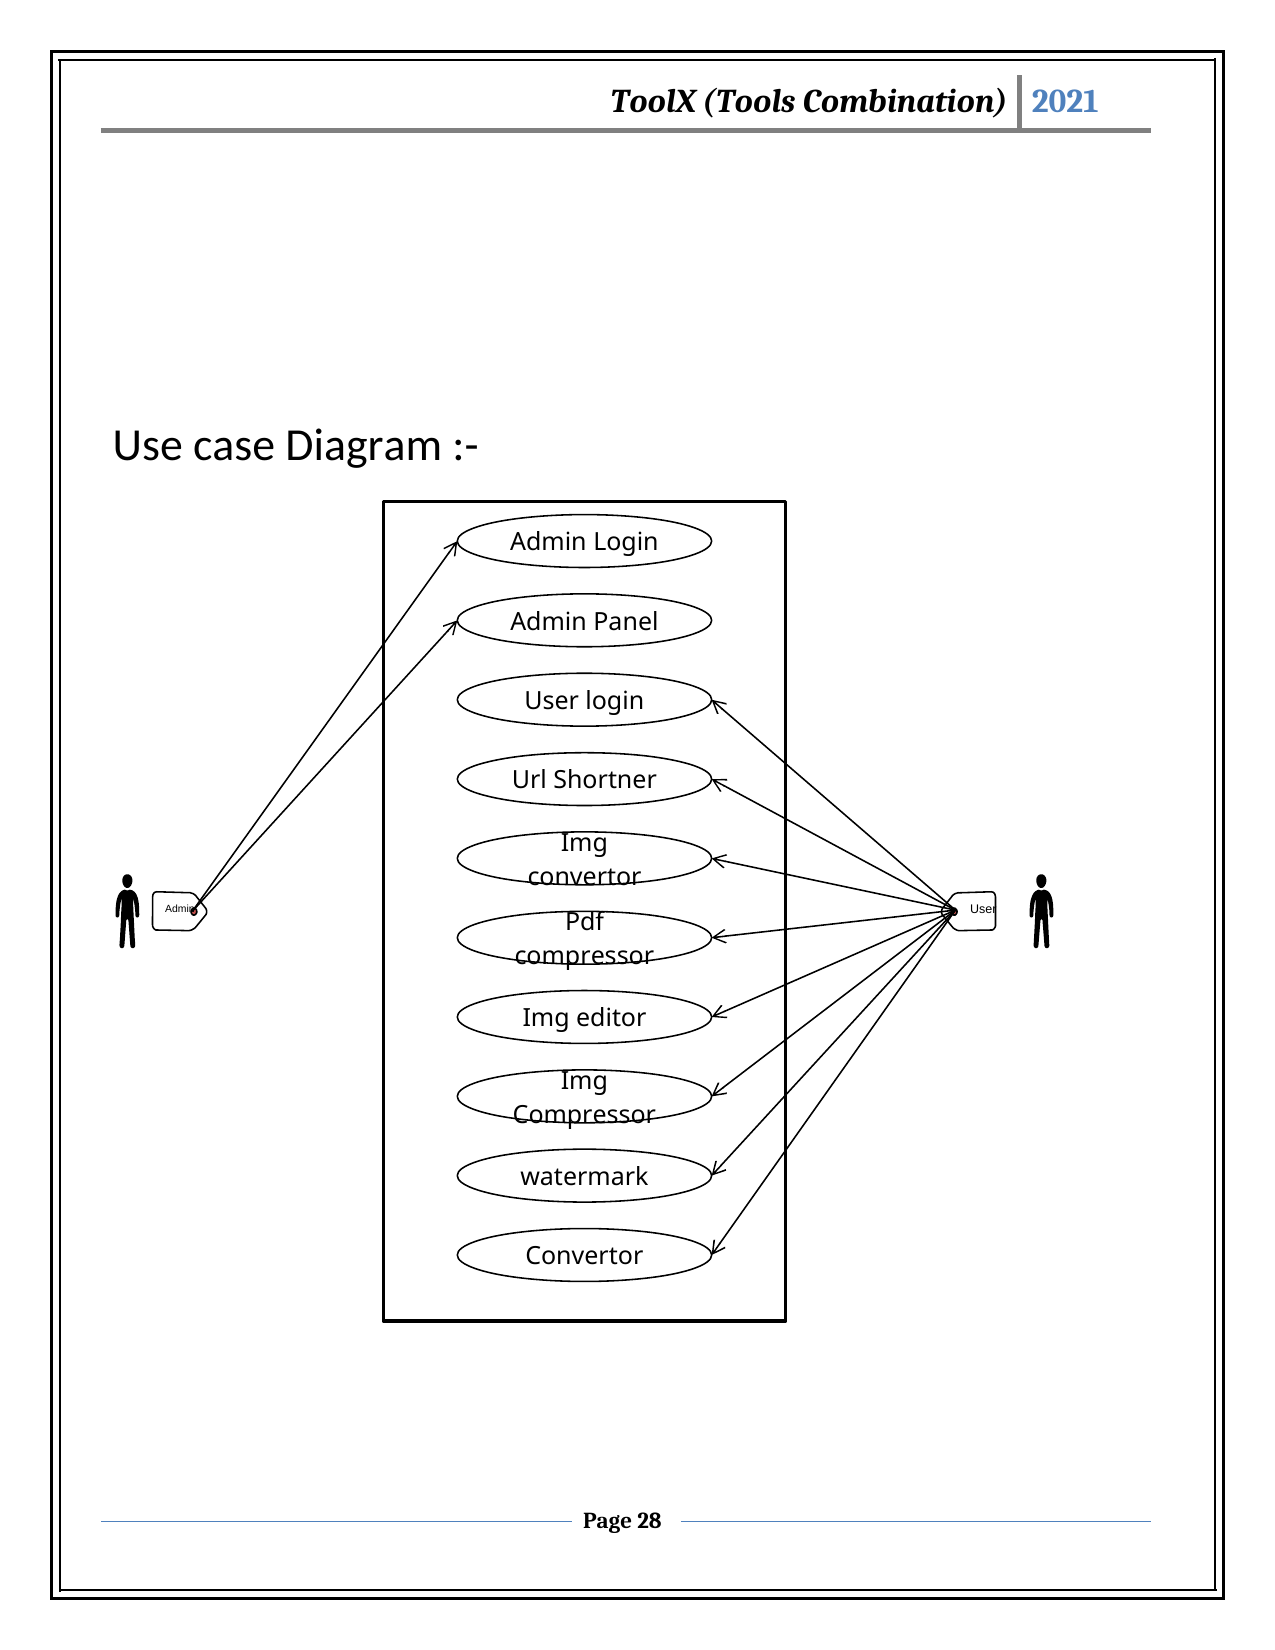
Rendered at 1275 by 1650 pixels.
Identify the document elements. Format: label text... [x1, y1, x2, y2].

text Use case Diagram :- [112, 416, 1162, 472]
